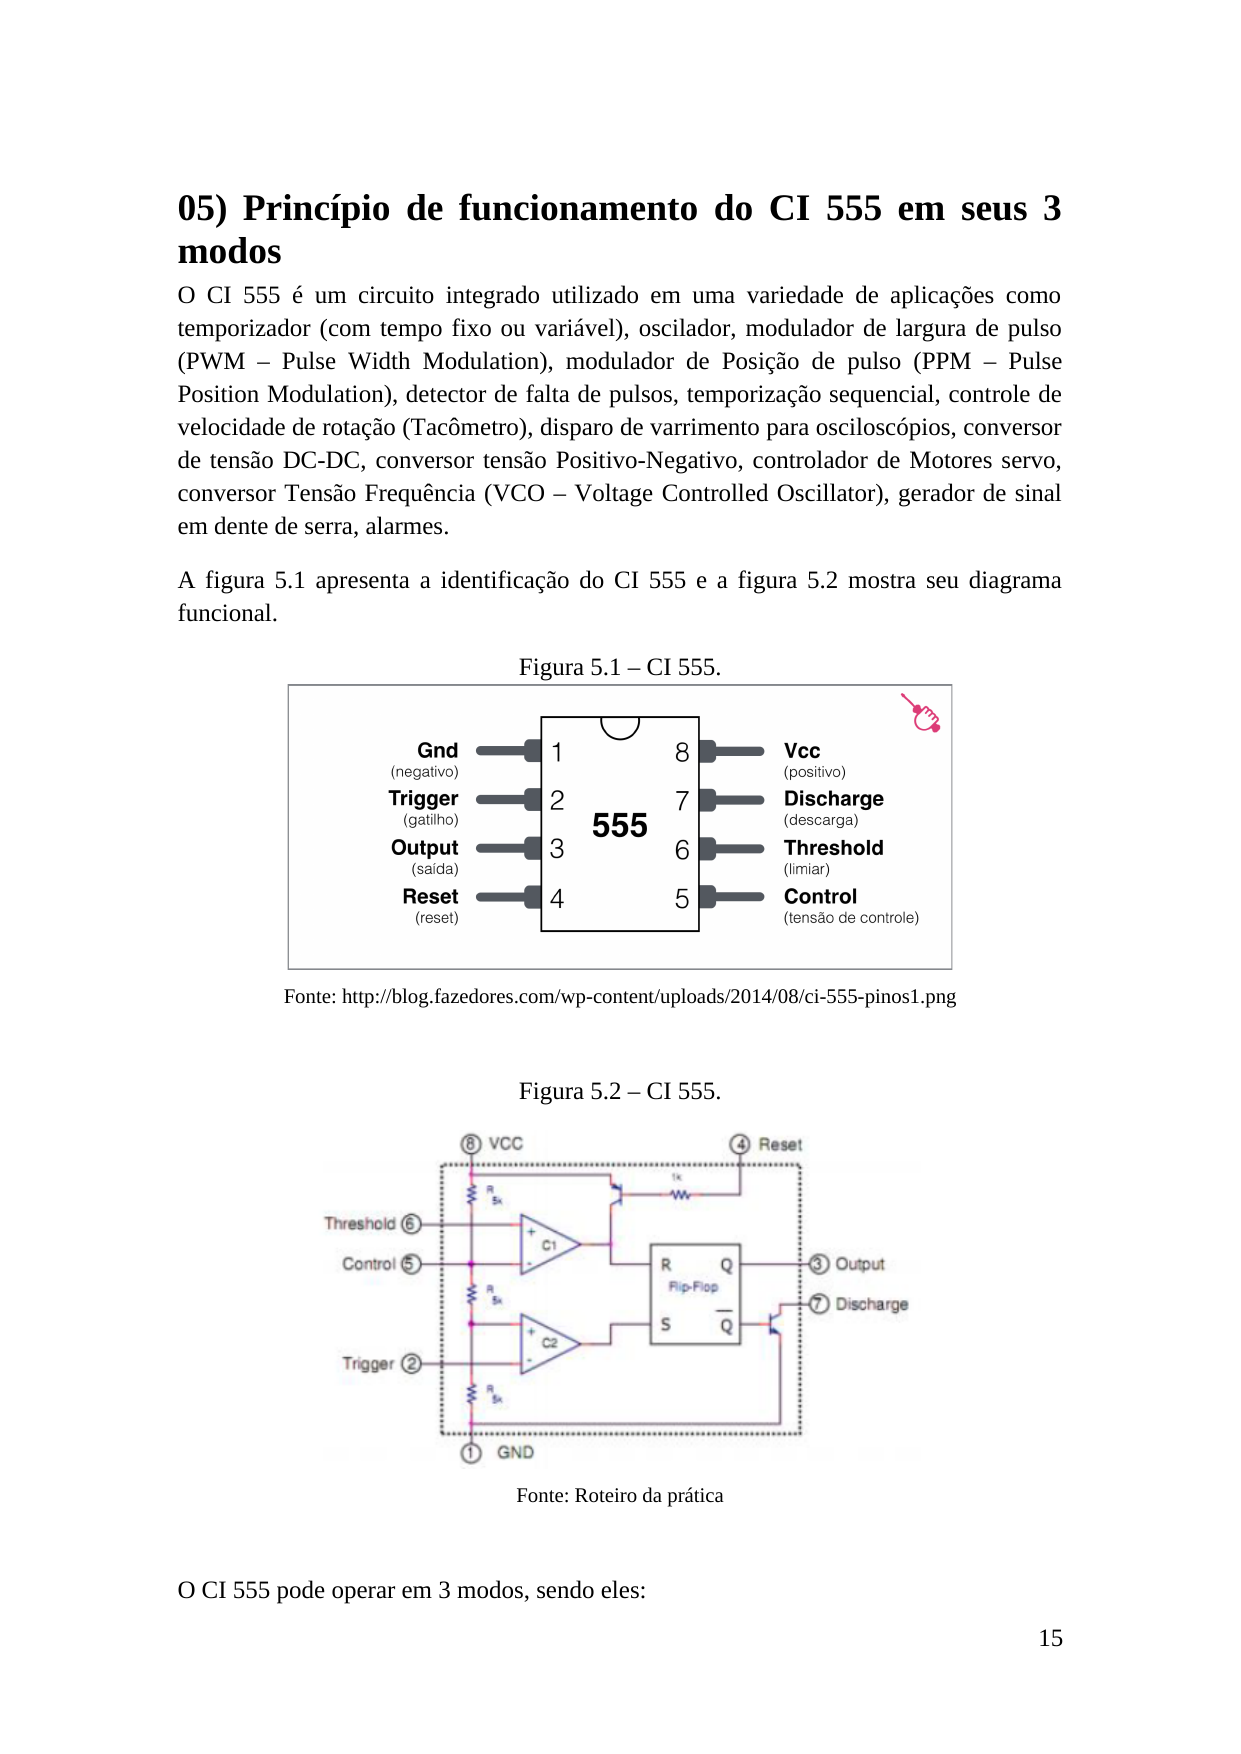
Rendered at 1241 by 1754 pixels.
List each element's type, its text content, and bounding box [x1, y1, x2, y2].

text Figura 5.1 – CI 555. [177, 652, 1063, 680]
text O CI 555 pode operar em 3 modos, sendo eles: [177, 1576, 1063, 1604]
picture [287, 684, 953, 970]
table_header Fonte: http://blog.fazedores.com/wp-content/uploads/2014/08/ci-555-pinos1.png [177, 685, 1063, 1022]
picture [317, 1130, 923, 1469]
subtitle 05) Princípio de funcionamento do CI 555 em seus 3 modos [177, 185, 1063, 271]
text Figura 5.2 – CI 555. [177, 1076, 1063, 1105]
text O CI 555 é um circuito integrado utilizado em uma variedade de aplicações como temporizador (com tempo fixo ou variável), oscilador, modulador de largura de pulso (PWM – Pulse Width Modulation), modulador de Posição de pulso (PPM – Pulse Position Modulation), detector de falta de pulsos, temporização sequencial, controle de velocidade de rotação (Tacômetro), disparo de varrimento para osciloscópios, conversor de tensão DC-DC, conversor tensão Positivo-Negativo, controlador de Motores servo, conversor Tensão Frequência (VCO – Voltage Controlled Oscillator), gerador de sinal em dente de serra, alarmes. [177, 280, 1063, 539]
table_header Fonte: Roteiro da prática [177, 1130, 1063, 1522]
text A figura 5.1 apresenta a identificação do CI 555 e a figura 5.2 mostra seu diagrama funcional. [177, 565, 1063, 626]
